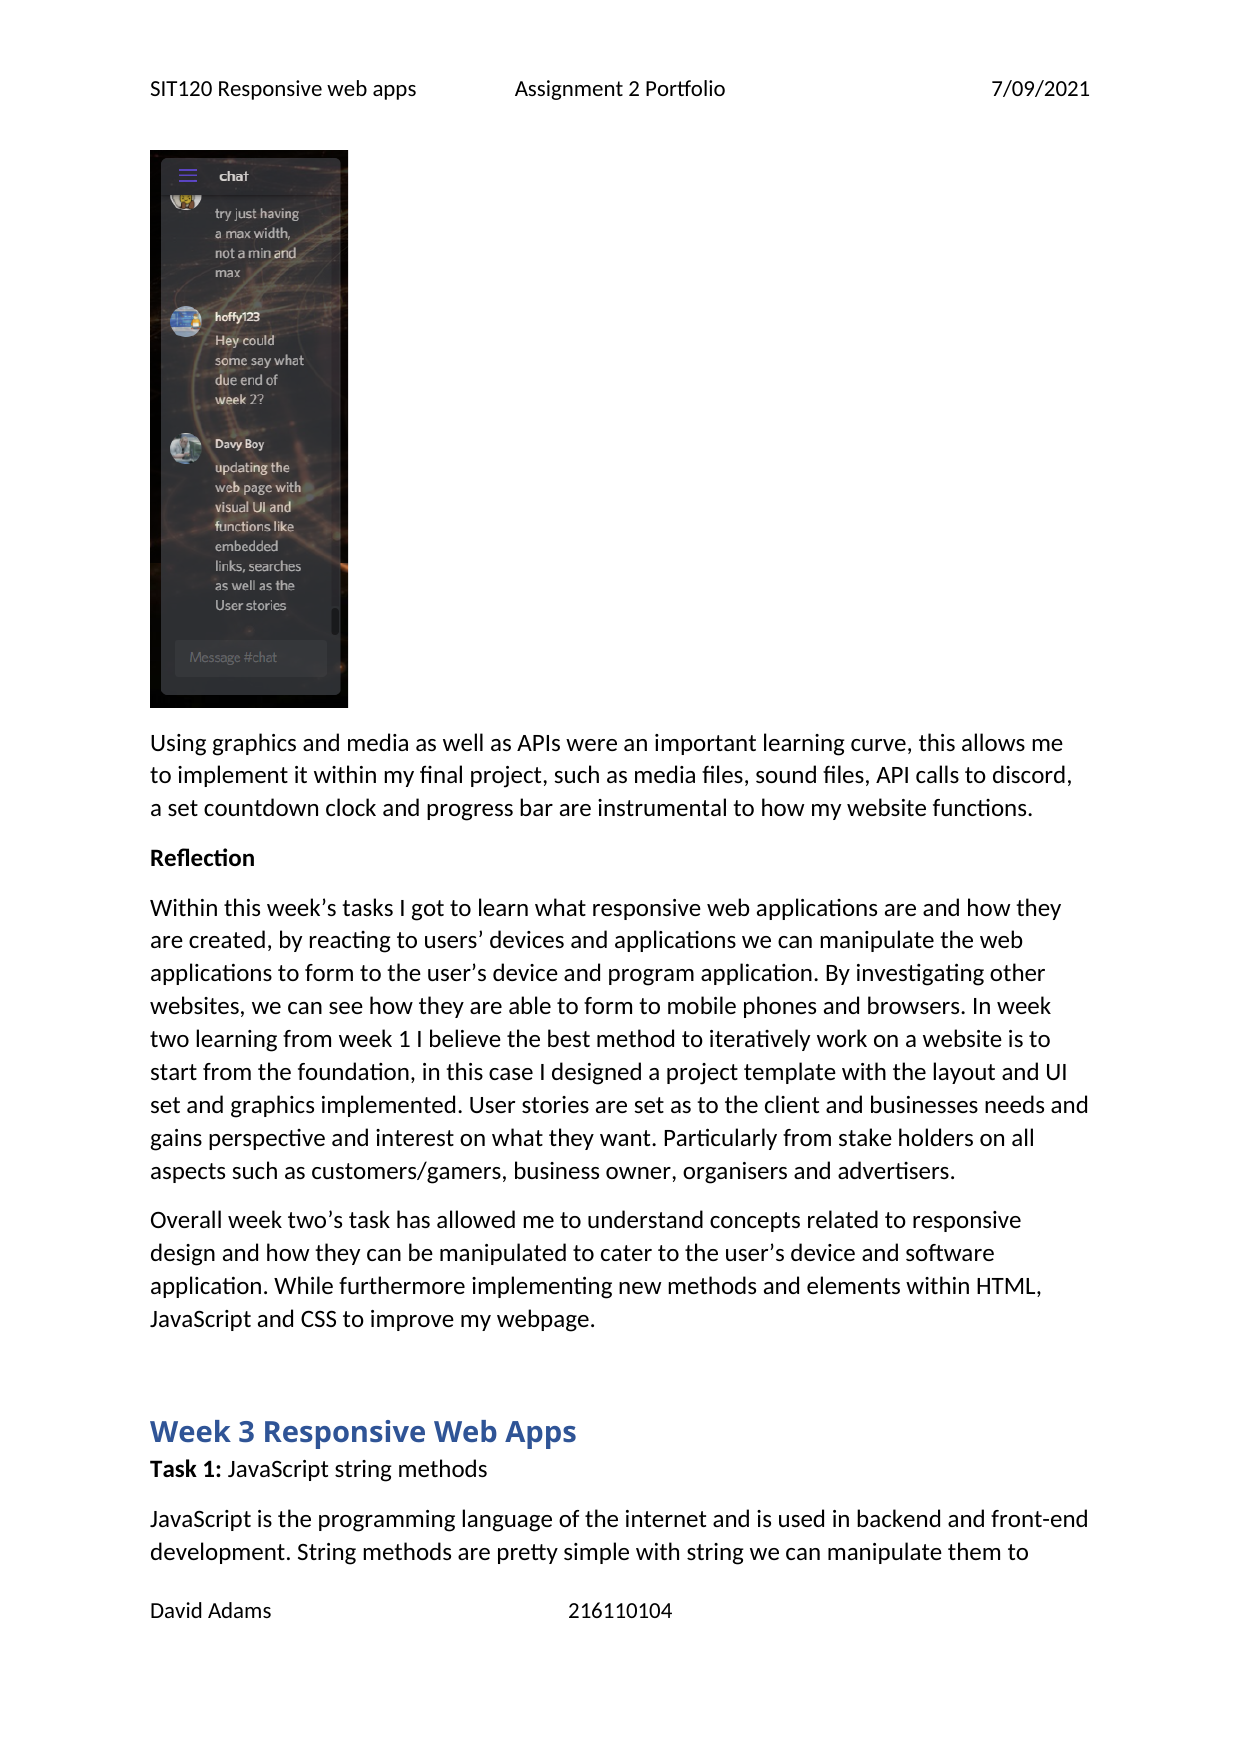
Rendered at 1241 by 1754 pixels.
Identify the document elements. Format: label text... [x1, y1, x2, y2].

text Task 1: JavaScript string methods [150, 1454, 1090, 1484]
text Using graphics and media as well as APIs were an important learning curve, this allows me to implement it within my final project, such as media files, sound files, API calls to discord, a set countdown clock and progress bar are instrumental to how my website functions. [150, 727, 1090, 823]
picture [150, 150, 349, 708]
text Reflection [150, 842, 1090, 873]
subtitle Week 3 Responsive Web Apps [150, 1411, 1090, 1451]
text Within this week’s tasks I got to learn what responsive web applications are and how they are created, by reacting to users’ devices and applications we can manipulate the web applications to form to the user’s device and program application. By investigating other websites, we can see how they are able to form to mobile phones and browsers. In week two learning from week 1 I believe the best method to iteratively work on a website is to start from the foundation, in this case I designed a project template with the layout and UI set and graphics implemented. User stories are set as to the client and businesses needs and gains perspective and interest on what they want. Particularly from stake holders on all aspects such as customers/gamers, business owner, organisers and advertisers. [150, 892, 1090, 1186]
text Overall week two’s task has allowed me to understand concepts related to responsive design and how they can be manipulated to cater to the user’s device and software application. While furthermore implementing new methods and elements within HTML, JavaScript and CSS to improve my webpage. [150, 1204, 1090, 1334]
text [150, 1503, 1090, 1567]
